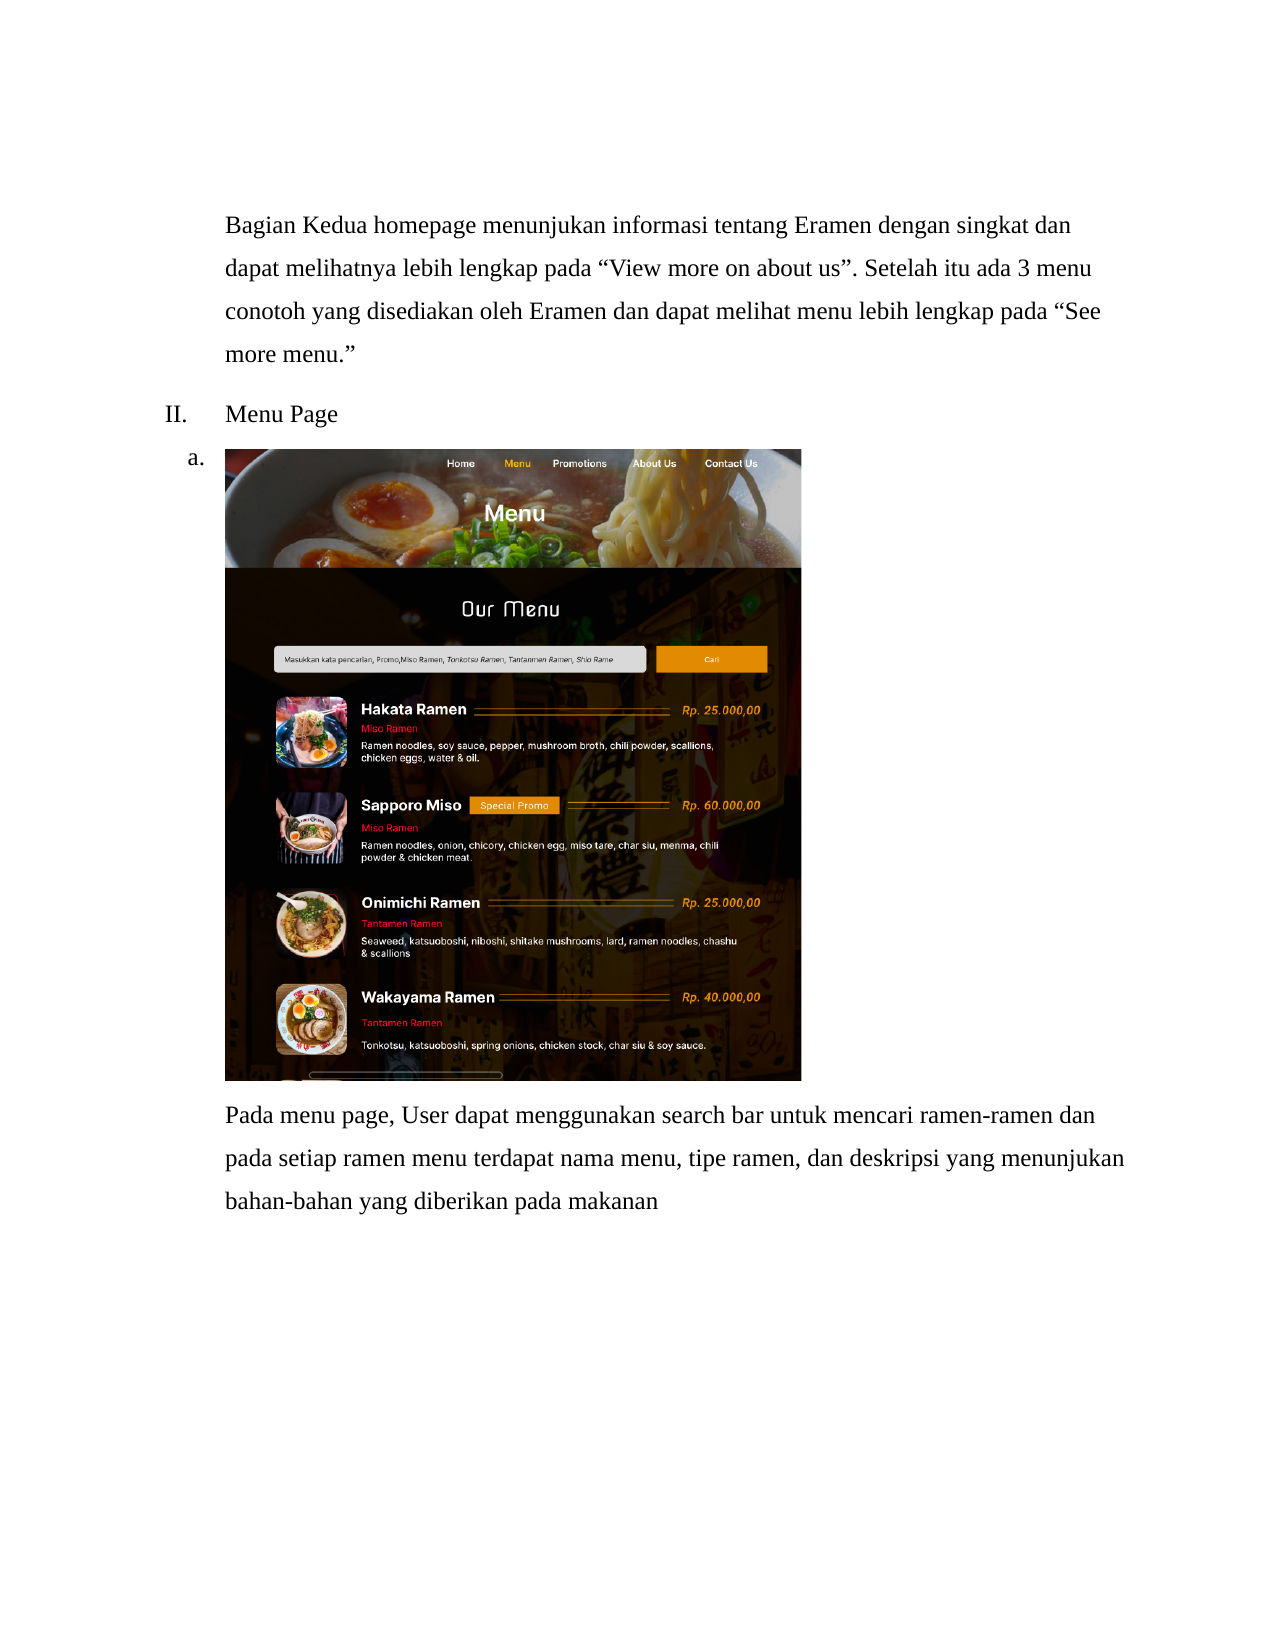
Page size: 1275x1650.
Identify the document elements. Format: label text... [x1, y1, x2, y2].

text Pada menu page, User dapat menggunakan search bar untuk mencari ramen-ramen dan pada setiap ramen menu terdapat nama menu, tipe ramen, dan deskripsi yang menunjukan bahan-bahan yang diberikan pada makanan [225, 1100, 1125, 1215]
list Menu Page [187, 399, 1125, 428]
text Bagian Kedua homepage menunjukan informasi tentang Eramen dengan singkat dan dapat melihatnya lebih lengkap pada “View more on about us”. Setelah itu ada 3 menu conotoh yang disediakan oleh Eramen dan dapat melihat menu lebih lengkap pada “See more menu.” [225, 210, 1125, 368]
picture [225, 449, 802, 1081]
